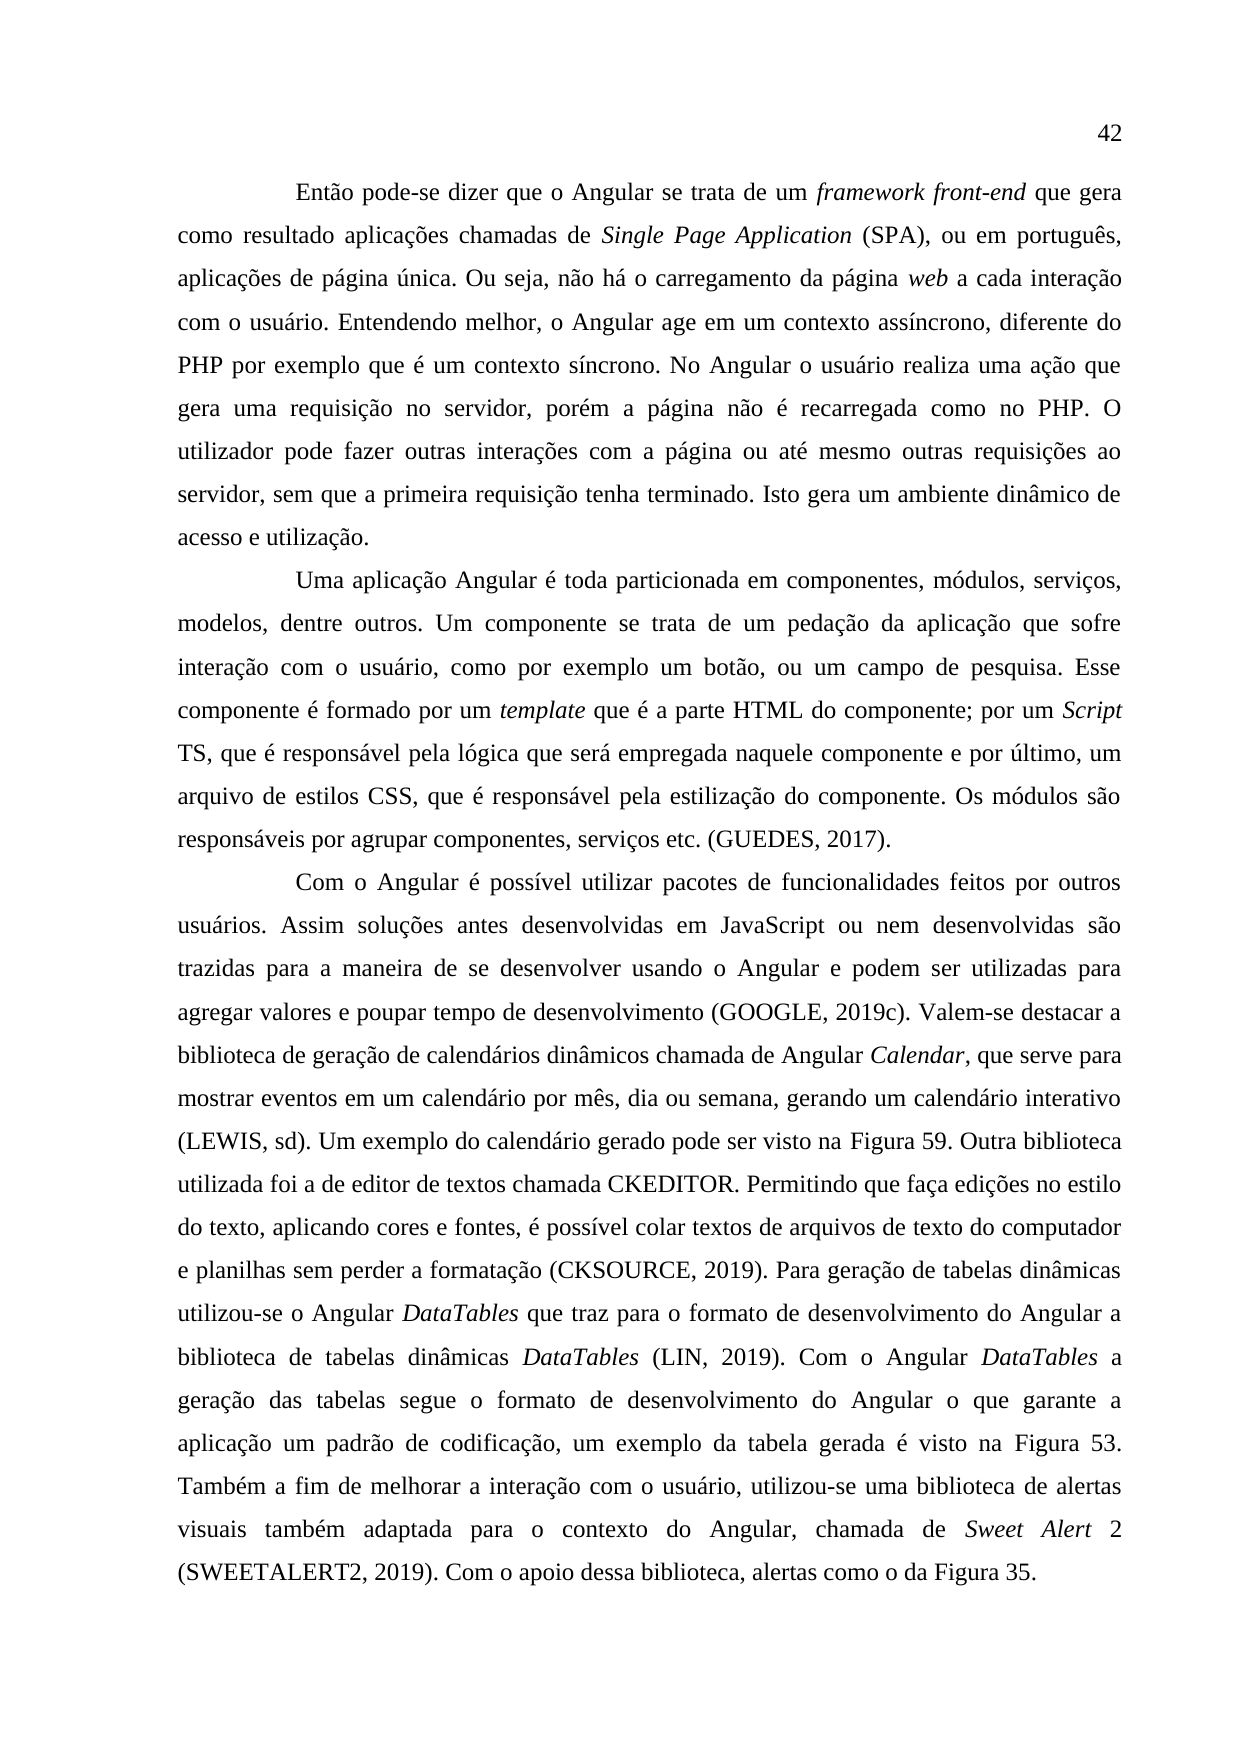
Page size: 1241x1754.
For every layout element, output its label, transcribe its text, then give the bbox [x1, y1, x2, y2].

text Então pode-se dizer que o Angular se trata de um framework front-end que gera como resultado aplicações chamadas de Single Page Application (SPA), ou em português, aplicações de página única. Ou seja, não há o carregamento da página web a cada interação com o usuário. Entendendo melhor, o Angular age em um contexto assíncrono, diferente do PHP por exemplo que é um contexto síncrono. No Angular o usuário realiza uma ação que gera uma requisição no servidor, porém a página não é recarregada como no PHP. O utilizador pode fazer outras interações com a página ou até mesmo outras requisições ao servidor, sem que a primeira requisição tenha terminado. Isto gera um ambiente dinâmico de acesso e utilização. [177, 177, 1122, 551]
text Com o Angular é possível utilizar pacotes de funcionalidades feitos por outros usuários. Assim soluções antes desenvolvidas em JavaScript ou nem desenvolvidas são trazidas para a maneira de se desenvolver usando o Angular e podem ser utilizadas para agregar valores e poupar tempo de desenvolvimento (GOOGLE, 2019c). Valem-se destacar a biblioteca de geração de calendários dinâmicos chamada de Angular Calendar, que serve para mostrar eventos em um calendário por mês, dia ou semana, gerando um calendário interativo (LEWIS, sd). Um exemplo do calendário gerado pode ser visto na Figura 59. Outra biblioteca utilizada foi a de editor de textos chamada CKEDITOR. Permitindo que faça edições no estilo do texto, aplicando cores e fontes, é possível colar textos de arquivos de texto do computador e planilhas sem perder a formatação (CKSOURCE, 2019). Para geração de tabelas dinâmicas utilizou-se o Angular DataTables que traz para o formato de desenvolvimento do Angular a biblioteca de tabelas dinâmicas DataTables (LIN, 2019). Com o Angular DataTables a geração das tabelas segue o formato de desenvolvimento do Angular o que garante a aplicação um padrão de codificação, um exemplo da tabela gerada é visto na Figura 53. Também a fim de melhorar a interação com o usuário, utilizou-se uma biblioteca de alertas visuais também adaptada para o contexto do Angular, chamada de Sweet Alert 2 (SWEETALERT2, 2019). Com o apoio dessa biblioteca, alertas como o da Figura 35. [177, 867, 1122, 1586]
text Uma aplicação Angular é toda particionada em componentes, módulos, serviços, modelos, dentre outros. Um componente se trata de um pedação da aplicação que sofre interação com o usuário, como por exemplo um botão, ou um campo de pesquisa. Esse componente é formado por um template que é a parte HTML do componente; por um Script TS, que é responsável pela lógica que será empregada naquele componente e por último, um arquivo de estilos CSS, que é responsável pela estilização do componente. Os módulos são responsáveis por agrupar componentes, serviços etc. (GUEDES, 2017). [177, 565, 1122, 853]
